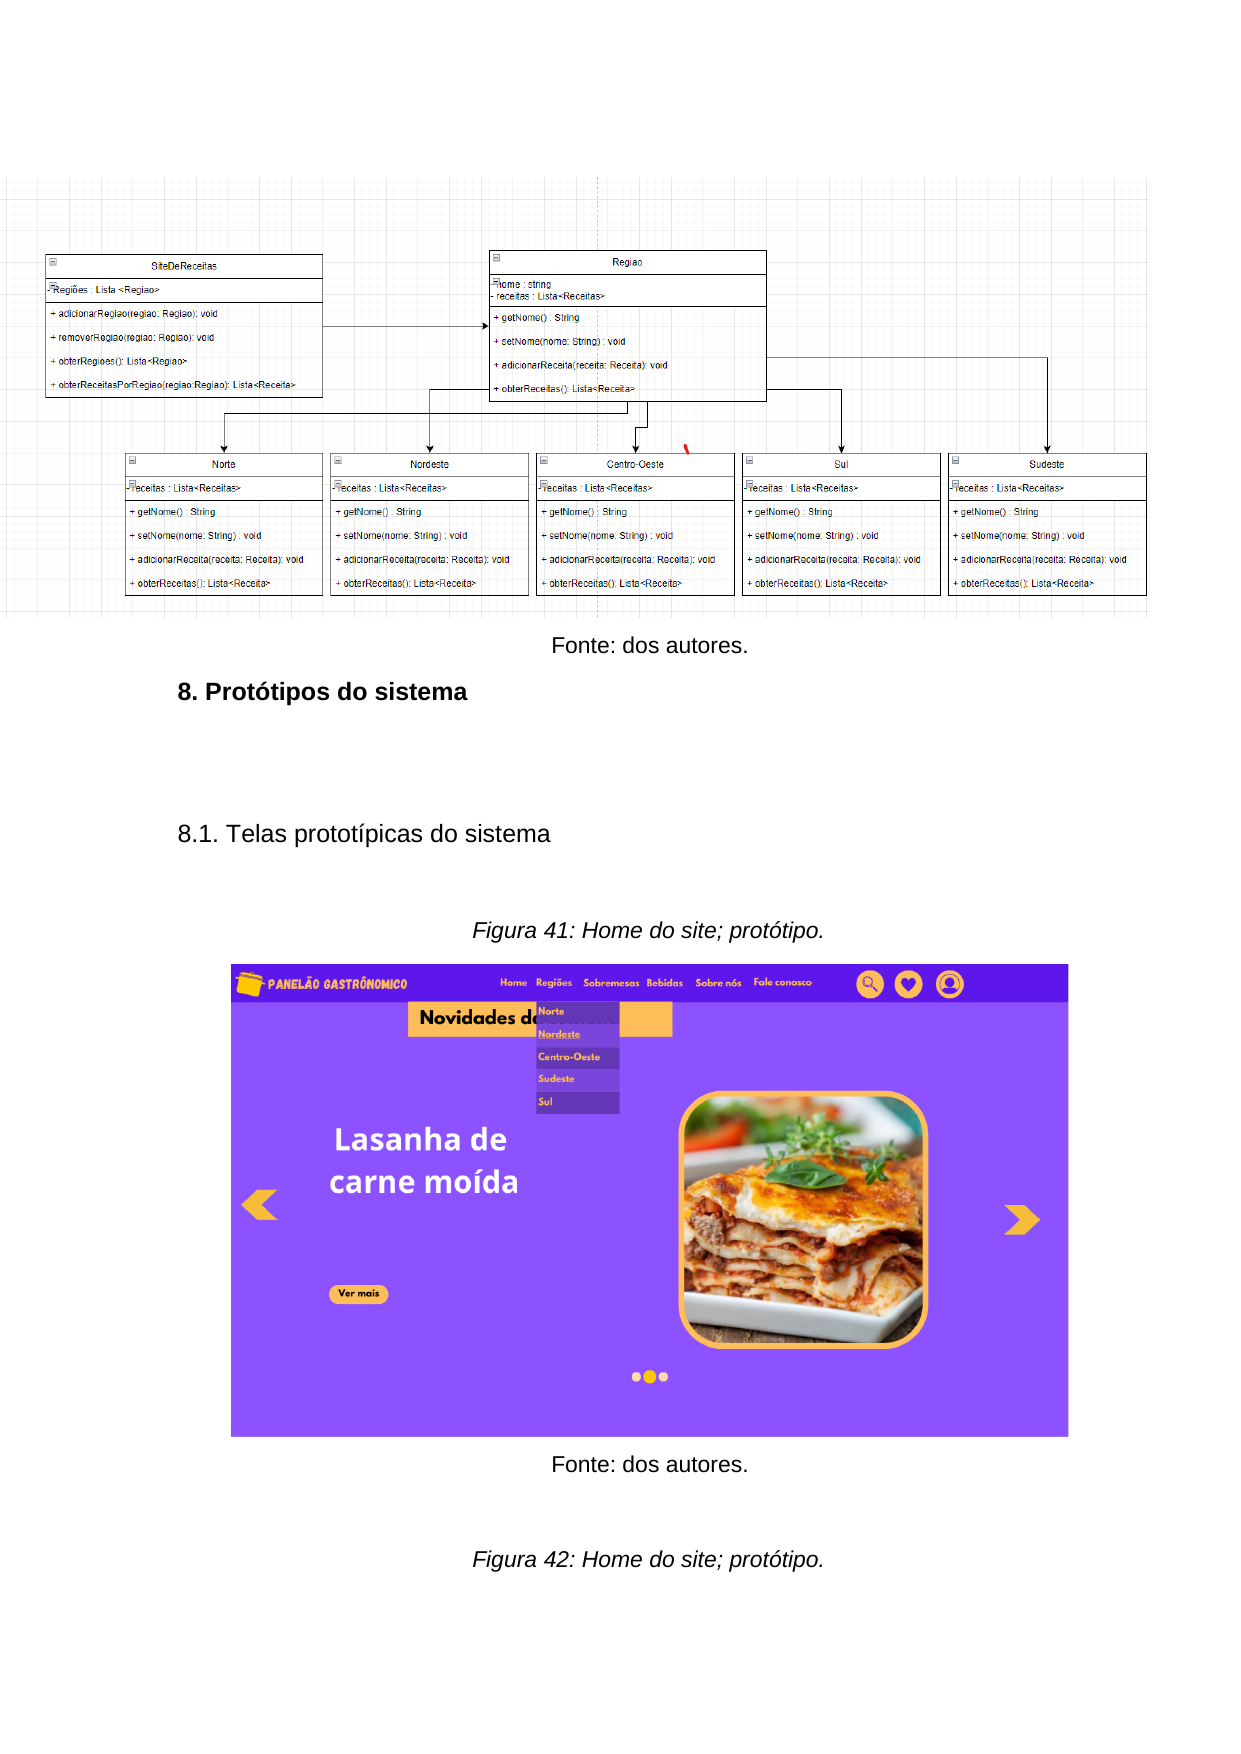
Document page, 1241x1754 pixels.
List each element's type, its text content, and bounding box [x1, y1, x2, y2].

text Figura 42: Home do site; protótipo. [177, 1546, 1122, 1572]
text Fonte: dos autores. [177, 632, 1122, 658]
subtitle 8. Protótipos do sistema [177, 677, 1122, 705]
text 8.1. Telas prototípicas do sistema [177, 818, 1122, 847]
picture [0, 177, 1151, 618]
picture [231, 964, 1069, 1437]
text Fonte: dos autores. [177, 1451, 1122, 1477]
text Figura 41: Home do site; protótipo. [177, 917, 1122, 944]
